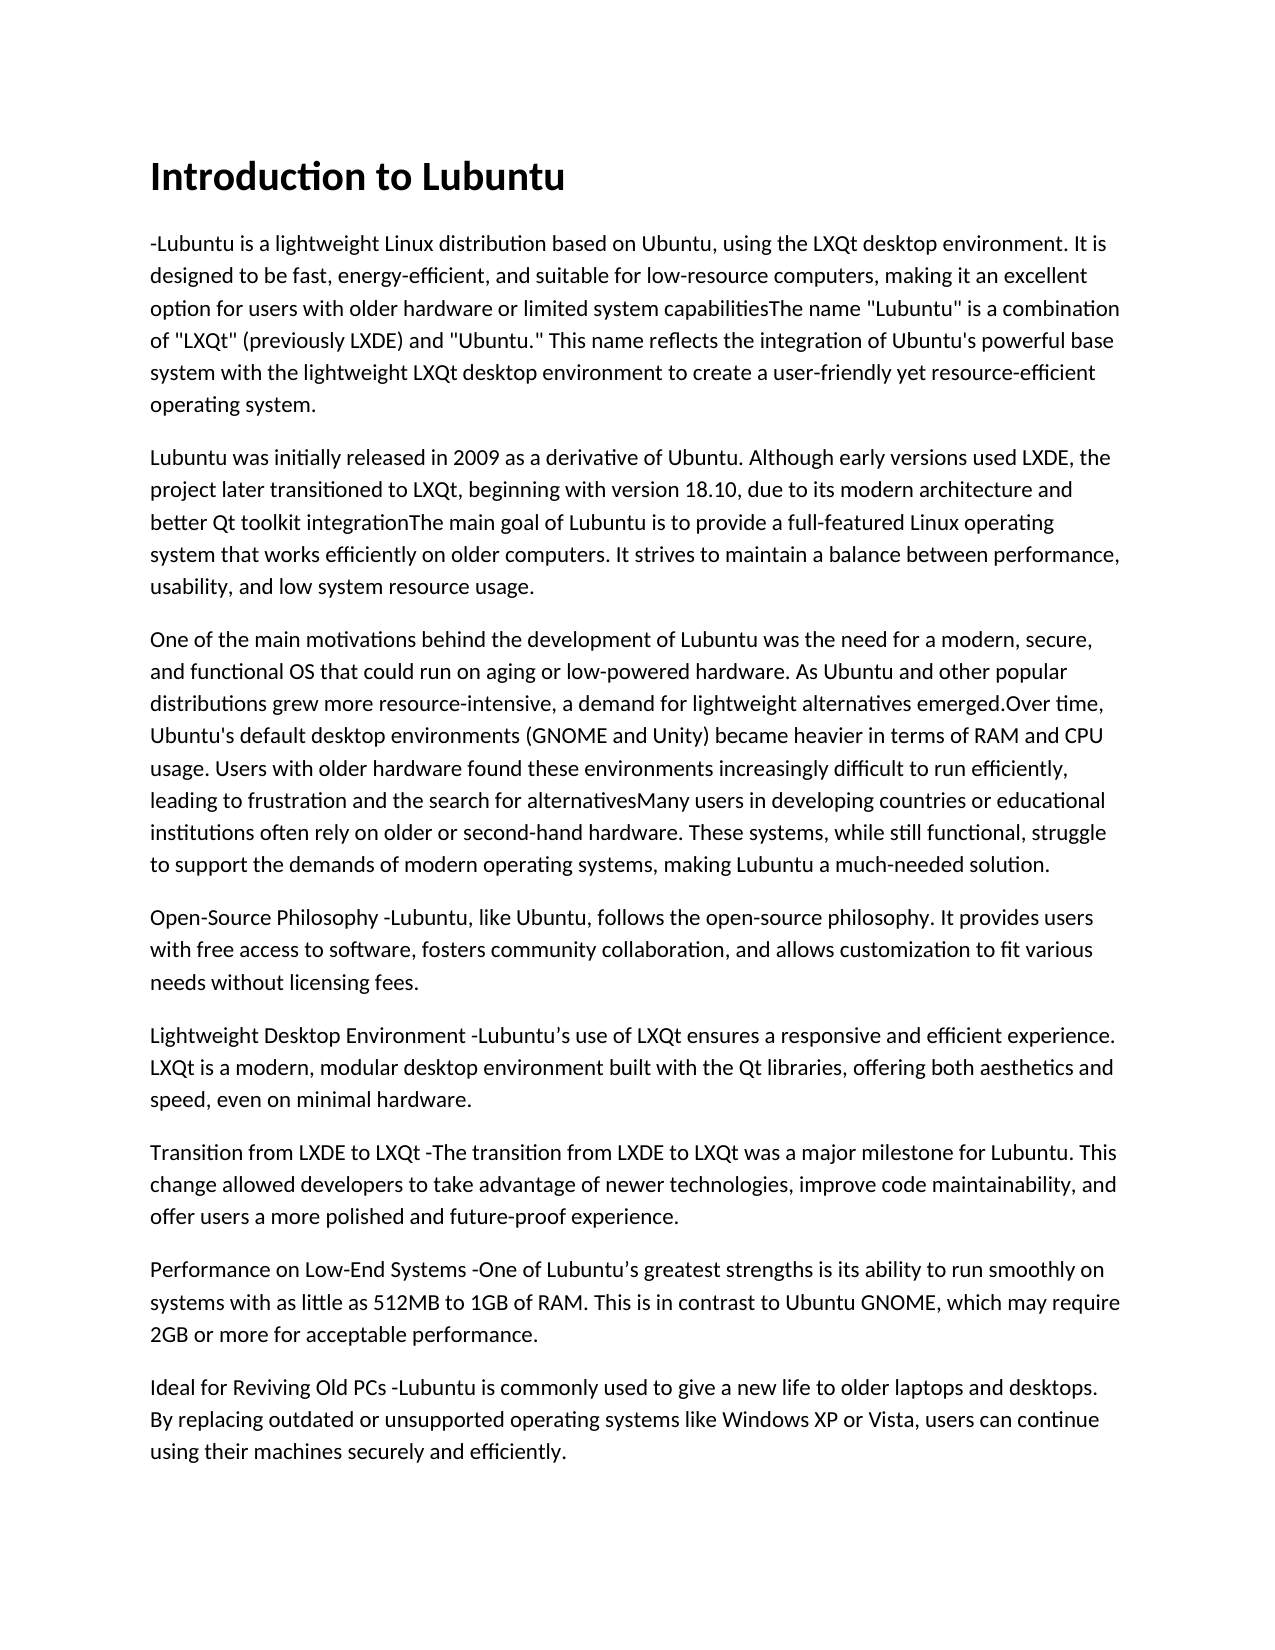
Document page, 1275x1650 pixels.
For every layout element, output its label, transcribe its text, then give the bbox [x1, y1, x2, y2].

text Ideal for Reviving Old PCs -Lubuntu is commonly used to give a new life to older laptops and desktops. By replacing outdated or unsupported operating systems like Windows XP or Vista, users can continue using their machines securely and efficiently. [150, 1373, 1125, 1465]
text Performance on Low-End Systems -One of Lubuntu’s greatest strengths is its ability to run smoothly on systems with as little as 512MB to 1GB of RAM. This is in contrast to Ubuntu GNOME, which may require 2GB or more for acceptable performance. [150, 1256, 1125, 1348]
text One of the main motivations behind the development of Lubuntu was the need for a modern, secure, and functional OS that could run on aging or low-powered hardware. As Ubuntu and other popular distributions grew more resource-intensive, a demand for lightweight alternatives emerged.Over time, Ubuntu's default desktop environments (GNOME and Unity) became heavier in terms of RAM and CPU usage. Users with older hardware found these environments increasingly difficult to run efficiently, leading to frustration and the search for alternativesMany users in developing countries or educational institutions often rely on older or second-hand hardware. These systems, while still functional, struggle to support the demands of modern operating systems, making Lubuntu a much-needed solution. [150, 625, 1125, 878]
text Open-Source Philosophy -Lubuntu, like Ubuntu, follows the open-source philosophy. It provides users with free access to software, fosters community collaboration, and allows customization to fit various needs without licensing fees. [150, 903, 1125, 996]
text Lubuntu was initially released in 2009 as a derivative of Ubuntu. Although early versions used LXDE, the project later transitioned to LXQt, beginning with version 18.10, due to its modern architecture and better Qt toolkit integrationThe main goal of Lubuntu is to provide a full-featured Linux operating system that works efficiently on older computers. It strives to maintain a balance between performance, usability, and low system resource usage. [150, 443, 1125, 600]
text -Lubuntu is a lightweight Linux distribution based on Ubuntu, using the LXQt desktop environment. It is designed to be fast, energy-efficient, and suitable for low-resource computers, making it an excellent option for users with older hardware or limited system capabilitiesThe name "Lubuntu" is a combination of "LXQt" (previously LXDE) and "Ubuntu." This name reflects the integration of Ubuntu's powerful base system with the lightweight LXQt desktop environment to create a user-friendly yet resource-efficient operating system. [150, 229, 1125, 418]
text Lightweight Desktop Environment -Lubuntu’s use of LXQt ensures a responsive and efficient experience. LXQt is a modern, modular desktop environment built with the Qt libraries, offering both aesthetics and speed, even on minimal hardware. [150, 1021, 1125, 1113]
text Transition from LXDE to LXQt -The transition from LXDE to LXQt was a major milestone for Lubuntu. This change allowed developers to take advantage of newer technologies, improve code maintainability, and offer users a more polished and future-proof experience. [150, 1138, 1125, 1231]
text Introduction to Lubuntu [150, 150, 1125, 201]
